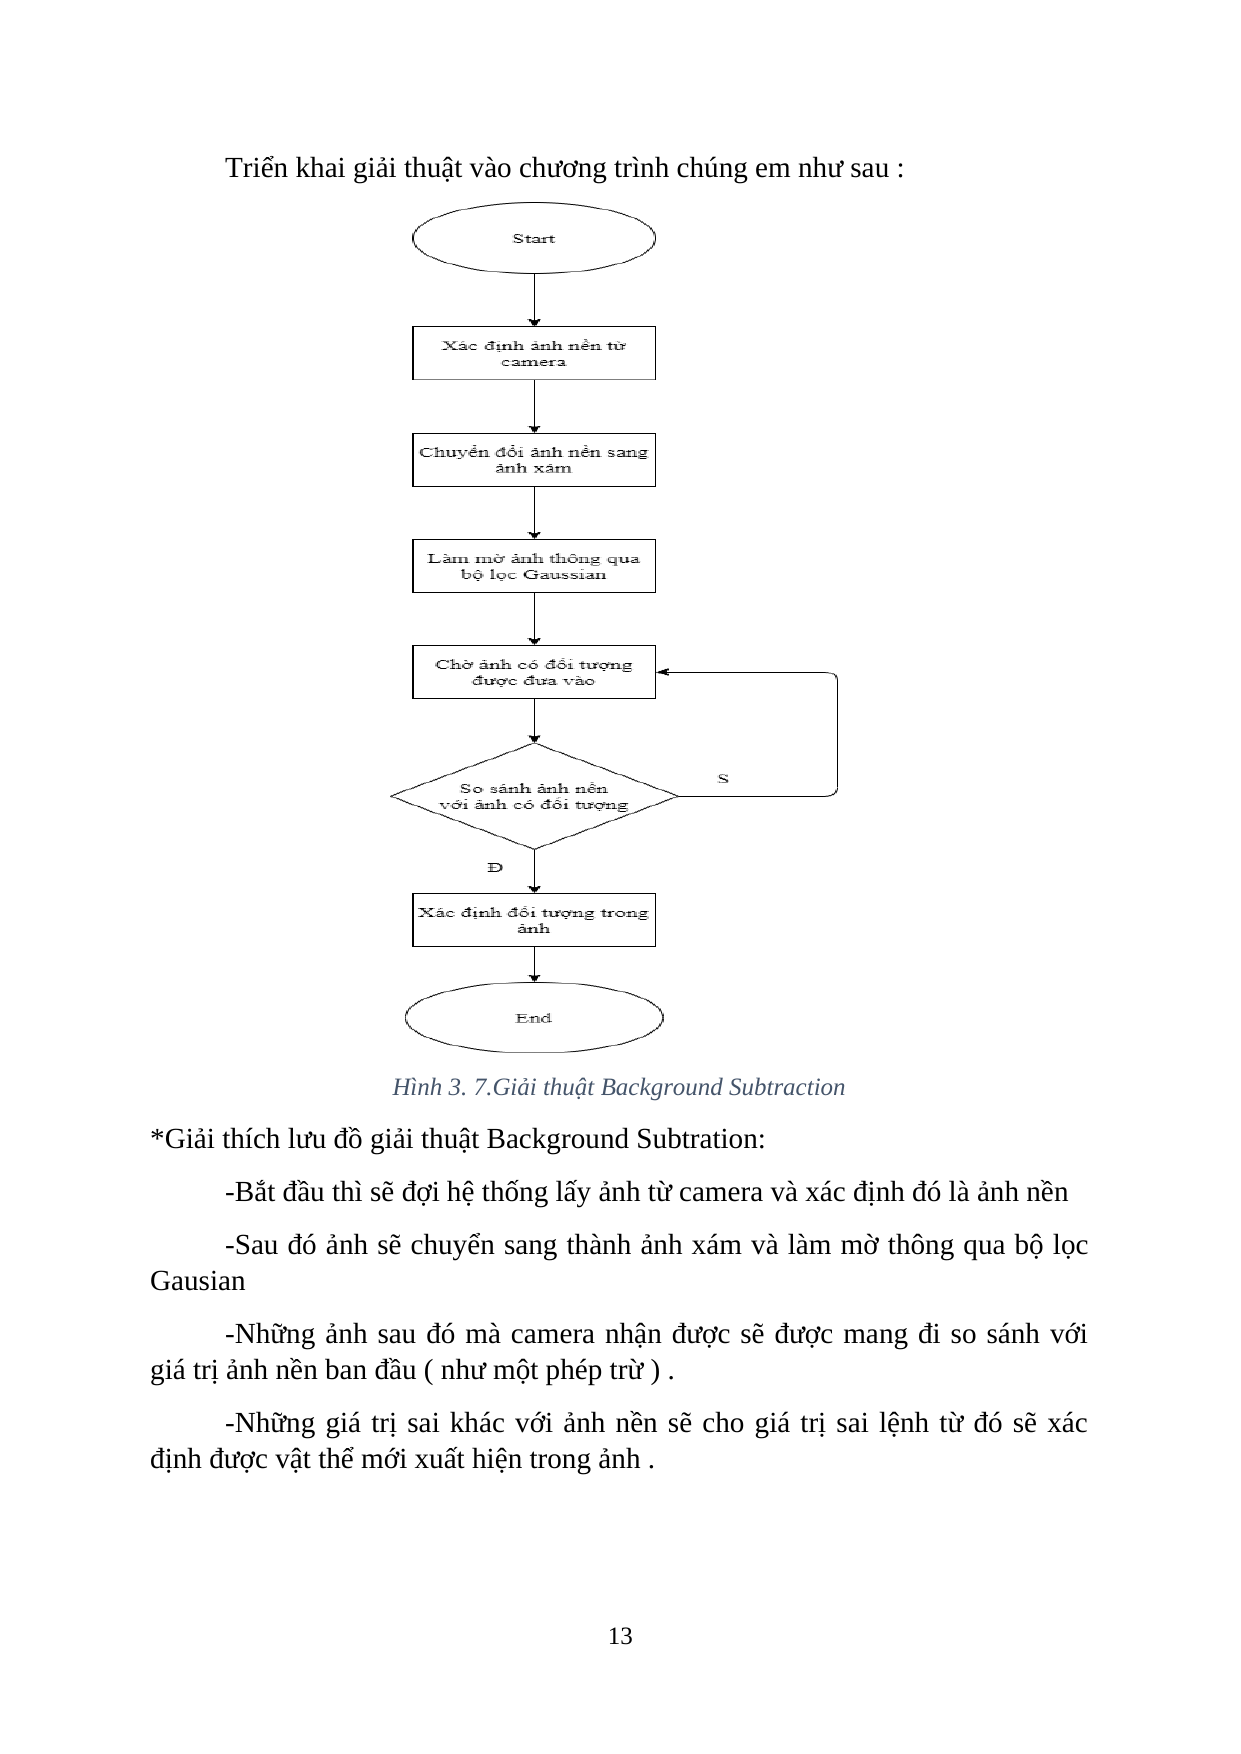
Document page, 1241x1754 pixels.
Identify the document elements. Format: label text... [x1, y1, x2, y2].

text Triển khai giải thuật vào chương trình chúng em như sau : [150, 150, 1090, 183]
text -Những giá trị sai khác với ảnh nền sẽ cho giá trị sai lệnh từ đó sẽ xác định được vật thể mới xuất hiện trong ảnh . [150, 1405, 1090, 1474]
text -Những ảnh sau đó mà camera nhận được sẽ được mang đi so sánh với giá trị ảnh nền ban đầu ( như một phép trừ ) . [150, 1316, 1090, 1386]
text *Giải thích lưu đồ giải thuật Background Subtration: [150, 1121, 1090, 1155]
picture [390, 202, 851, 1053]
text -Sau đó ảnh sẽ chuyển sang thành ảnh xám và làm mờ thông qua bộ lọc Gausian [150, 1227, 1090, 1297]
text -Bắt đầu thì sẽ đợi hệ thống lấy ảnh từ camera và xác định đó là ảnh nền [150, 1174, 1090, 1208]
text Hình 3. 7.Giải thuật Background Subtraction [150, 1072, 1090, 1101]
